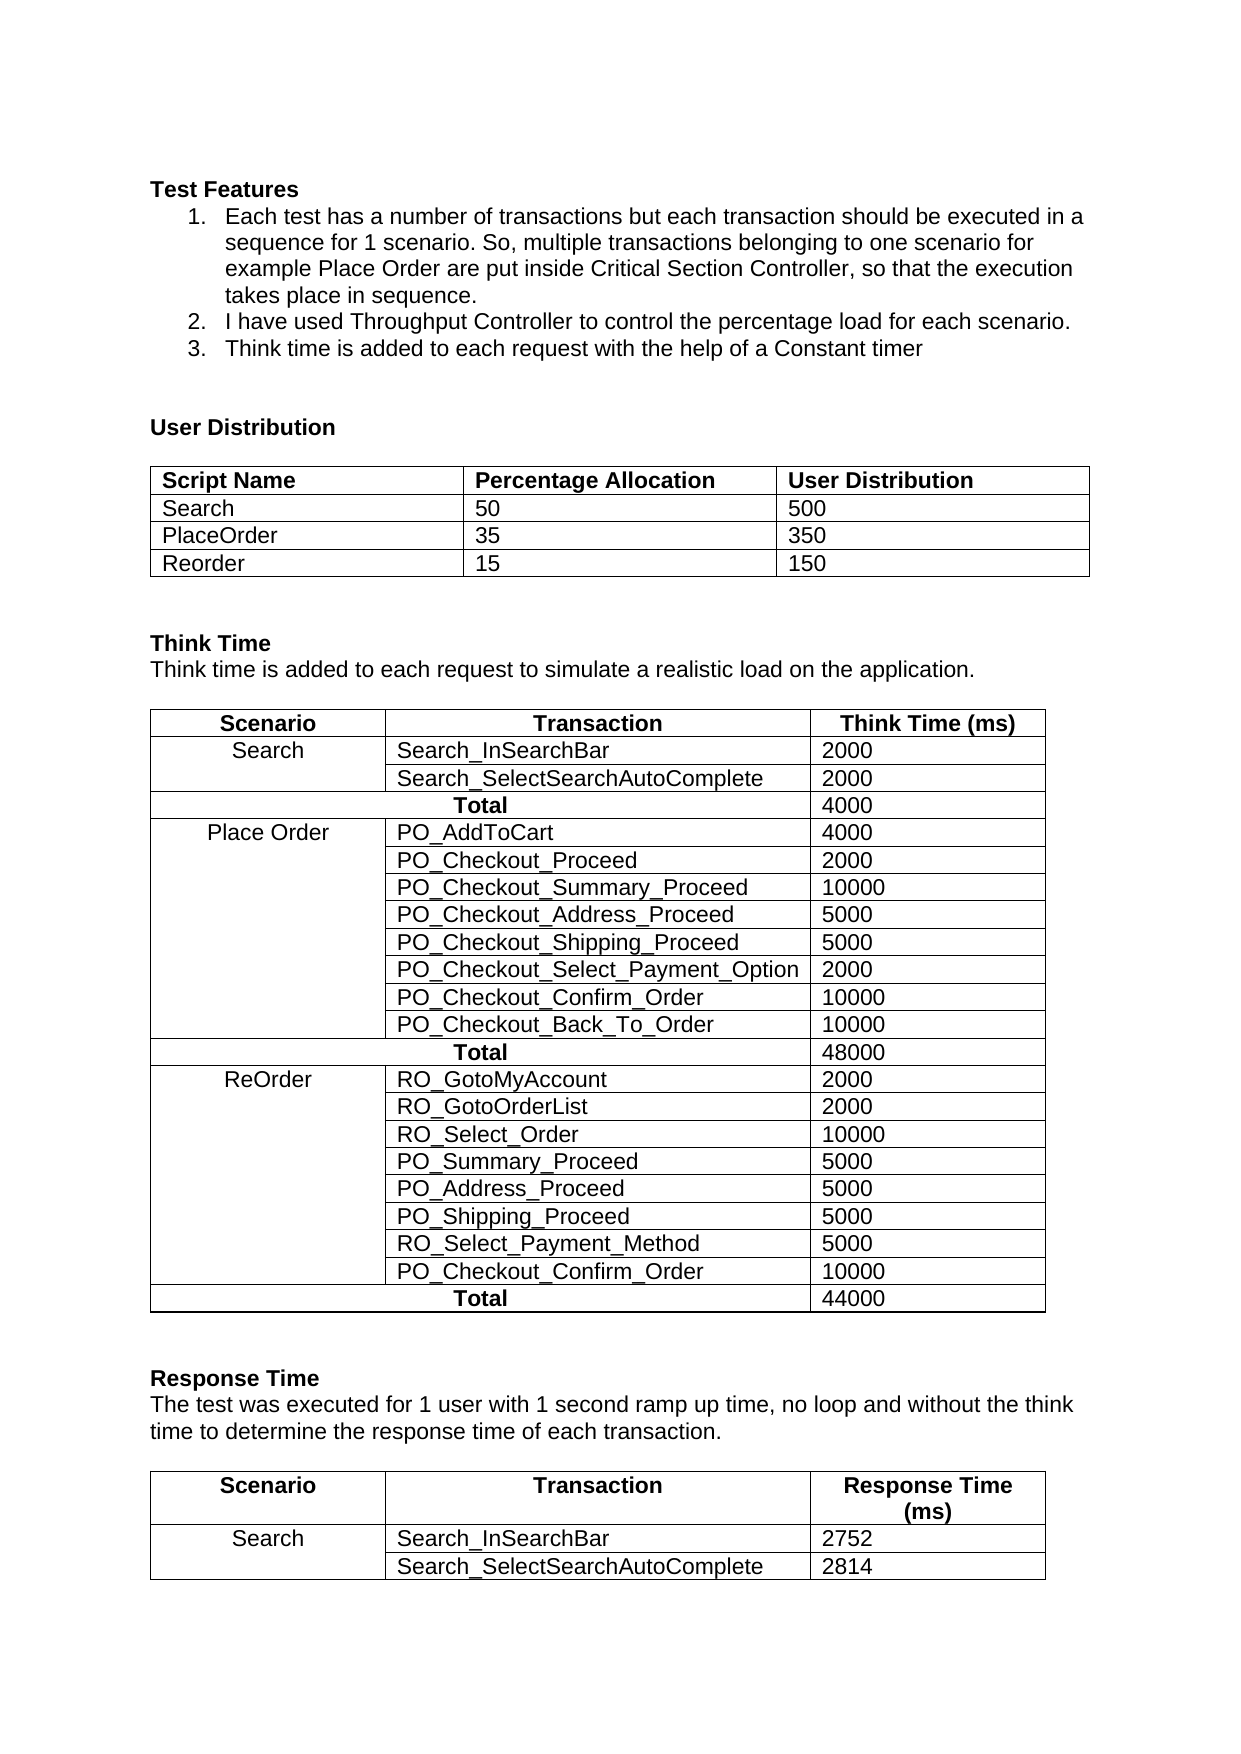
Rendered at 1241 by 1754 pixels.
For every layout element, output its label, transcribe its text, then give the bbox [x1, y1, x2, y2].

table_cell Reorder [151, 550, 463, 576]
text User Distribution [150, 413, 1090, 440]
table_cell PO_Checkout_Shipping_Proceed [386, 929, 810, 955]
table_cell 44000 [811, 1285, 1045, 1311]
table_cell Search_SelectSearchAutoComplete [386, 1553, 810, 1579]
table_cell PO_Checkout_Select_Payment_Option [386, 956, 810, 983]
table_cell 10000 [811, 1011, 1045, 1037]
table_cell 48000 [811, 1039, 1045, 1065]
table_cell RO_GotoOrderList [386, 1093, 810, 1119]
table_cell PO_Checkout_Summary_Proceed [386, 874, 810, 900]
table_cell 500 [777, 495, 1089, 521]
list Think time is added to each request with the help of a Constant timer [187, 334, 1090, 361]
text Response Time [150, 1365, 1090, 1391]
table_cell 50 [464, 495, 776, 521]
table_cell 150 [777, 550, 1089, 576]
table_header Script Name [151, 467, 463, 494]
table_cell 10000 [811, 1121, 1045, 1147]
table_cell 5000 [811, 1148, 1045, 1174]
table_cell Total [151, 1039, 810, 1065]
text Think Time [150, 629, 1090, 656]
table_cell PO_AddToCart [386, 819, 810, 846]
table_cell 2814 [811, 1553, 1045, 1579]
table_cell Search_InSearchBar [386, 1525, 810, 1552]
table_cell 2000 [811, 765, 1045, 791]
table_cell Search [151, 495, 463, 521]
table_cell Search_SelectSearchAutoComplete [386, 765, 810, 791]
table_cell 2752 [811, 1525, 1045, 1552]
table_cell PO_Address_Proceed [386, 1175, 810, 1202]
table_cell 2000 [811, 737, 1045, 763]
table_cell 4000 [811, 819, 1045, 846]
table_cell Place Order [151, 819, 385, 1037]
table_cell 10000 [811, 1258, 1045, 1284]
table_cell 2000 [811, 1066, 1045, 1092]
table_cell 15 [464, 550, 776, 576]
table_cell Total [151, 792, 810, 818]
table_cell 5000 [811, 901, 1045, 928]
table_cell 2000 [811, 847, 1045, 873]
text Test Features [150, 176, 1090, 203]
list I have used Throughput Controller to control the percentage load for each scenario. [187, 308, 1090, 334]
table_header Transaction [386, 710, 810, 736]
table_cell 5000 [811, 1230, 1045, 1257]
table_header Transaction [386, 1472, 810, 1524]
text The test was executed for 1 user with 1 second ramp up time, no loop and without the think time to determine the response time of each transaction. [150, 1391, 1090, 1444]
table_cell 2000 [811, 1093, 1045, 1119]
table_cell PO_Summary_Proceed [386, 1148, 810, 1174]
table_cell 4000 [811, 792, 1045, 818]
text Think time is added to each request to simulate a realistic load on the application. [150, 656, 1090, 682]
table_cell 35 [464, 522, 776, 548]
table_cell Search [151, 737, 385, 791]
table_cell RO_GotoMyAccount [386, 1066, 810, 1092]
table_cell ReOrder [151, 1066, 385, 1284]
table_cell PO_Checkout_Proceed [386, 847, 810, 873]
table_cell PlaceOrder [151, 522, 463, 548]
table_cell RO_Select_Order [386, 1121, 810, 1147]
table_cell PO_Checkout_Address_Proceed [386, 901, 810, 928]
table_cell 2000 [811, 956, 1045, 983]
table_cell 5000 [811, 929, 1045, 955]
list Each test has a number of transactions but each transaction should be executed in a sequence for 1 scenario. So, multiple transactions belonging to one scenario for example Place Order are put inside Critical Section Controller, so that the execution takes place in sequence. [187, 203, 1090, 308]
table_cell 350 [777, 522, 1089, 548]
table_header Think Time (ms) [811, 710, 1045, 736]
table_cell 5000 [811, 1203, 1045, 1229]
table_header Scenario [151, 710, 385, 736]
table_cell PO_Checkout_Confirm_Order [386, 984, 810, 1010]
table_cell 10000 [811, 984, 1045, 1010]
table_cell Total [151, 1285, 810, 1311]
table_header Percentage Allocation [464, 467, 776, 494]
table_header Scenario [151, 1472, 385, 1524]
table_header User Distribution [777, 467, 1089, 494]
table_header Response Time (ms) [811, 1472, 1045, 1524]
table_cell PO_Shipping_Proceed [386, 1203, 810, 1229]
table_cell Search_InSearchBar [386, 737, 810, 763]
table_cell Search [151, 1525, 385, 1579]
table_cell PO_Checkout_Confirm_Order [386, 1258, 810, 1284]
table_cell 10000 [811, 874, 1045, 900]
table_cell PO_Checkout_Back_To_Order [386, 1011, 810, 1037]
table_cell 5000 [811, 1175, 1045, 1202]
table_cell RO_Select_Payment_Method [386, 1230, 810, 1257]
